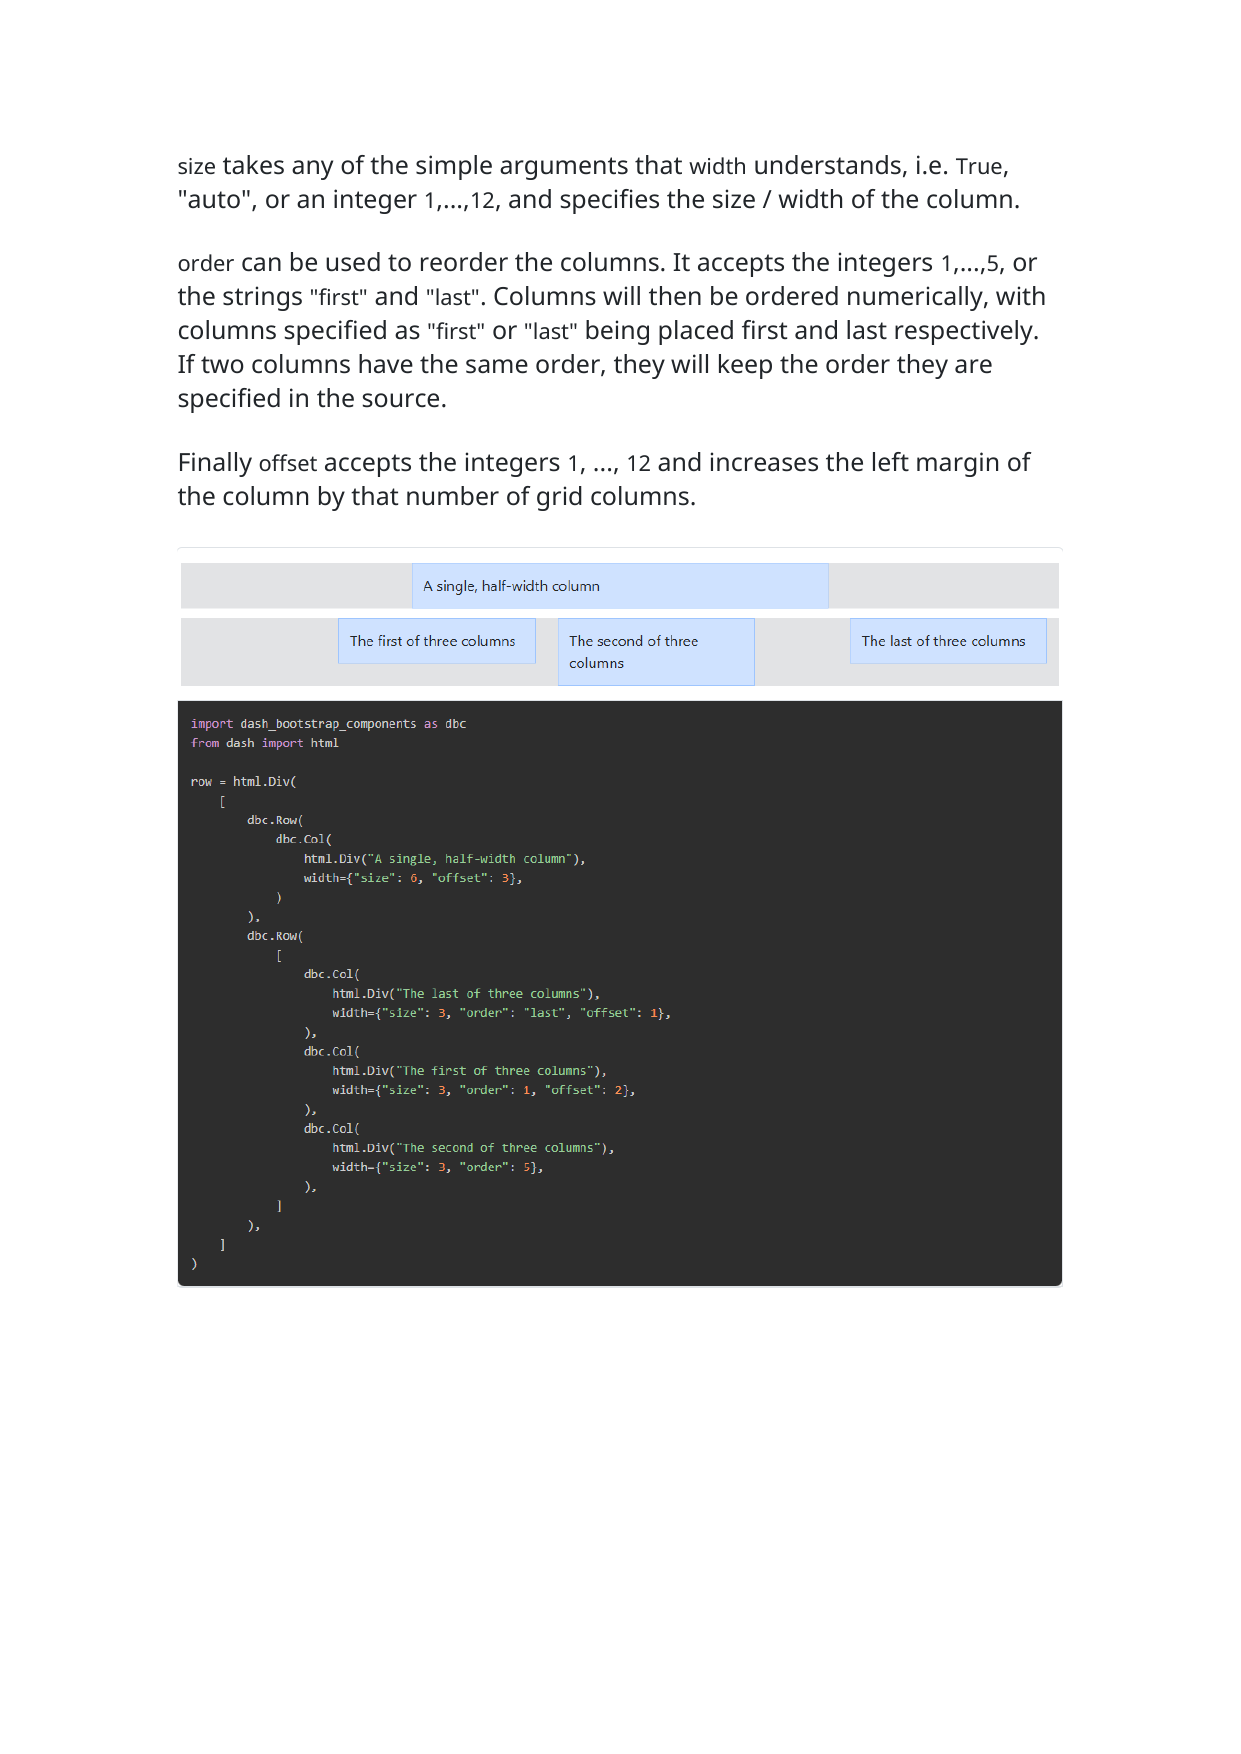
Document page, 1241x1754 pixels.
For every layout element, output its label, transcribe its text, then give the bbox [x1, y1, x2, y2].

text size takes any of the simple arguments that width understands, i.e. True, "auto", or an integer 1,...,12, and specifies the size / width of the column. [177, 148, 1063, 216]
text order can be used to reorder the columns. It accepts the integers 1,...,5, or the strings "first" and "last". Columns will then be ordered numerically, with columns specified as "first" or "last" being placed first and last respectively. If two columns have the same order, they will keep the order they are specified in the source. [177, 245, 1063, 415]
text Finally offset accepts the integers 1, ..., 12 and increases the left margin of the column by that number of grid columns. [177, 444, 1063, 512]
picture [177, 541, 1063, 1290]
